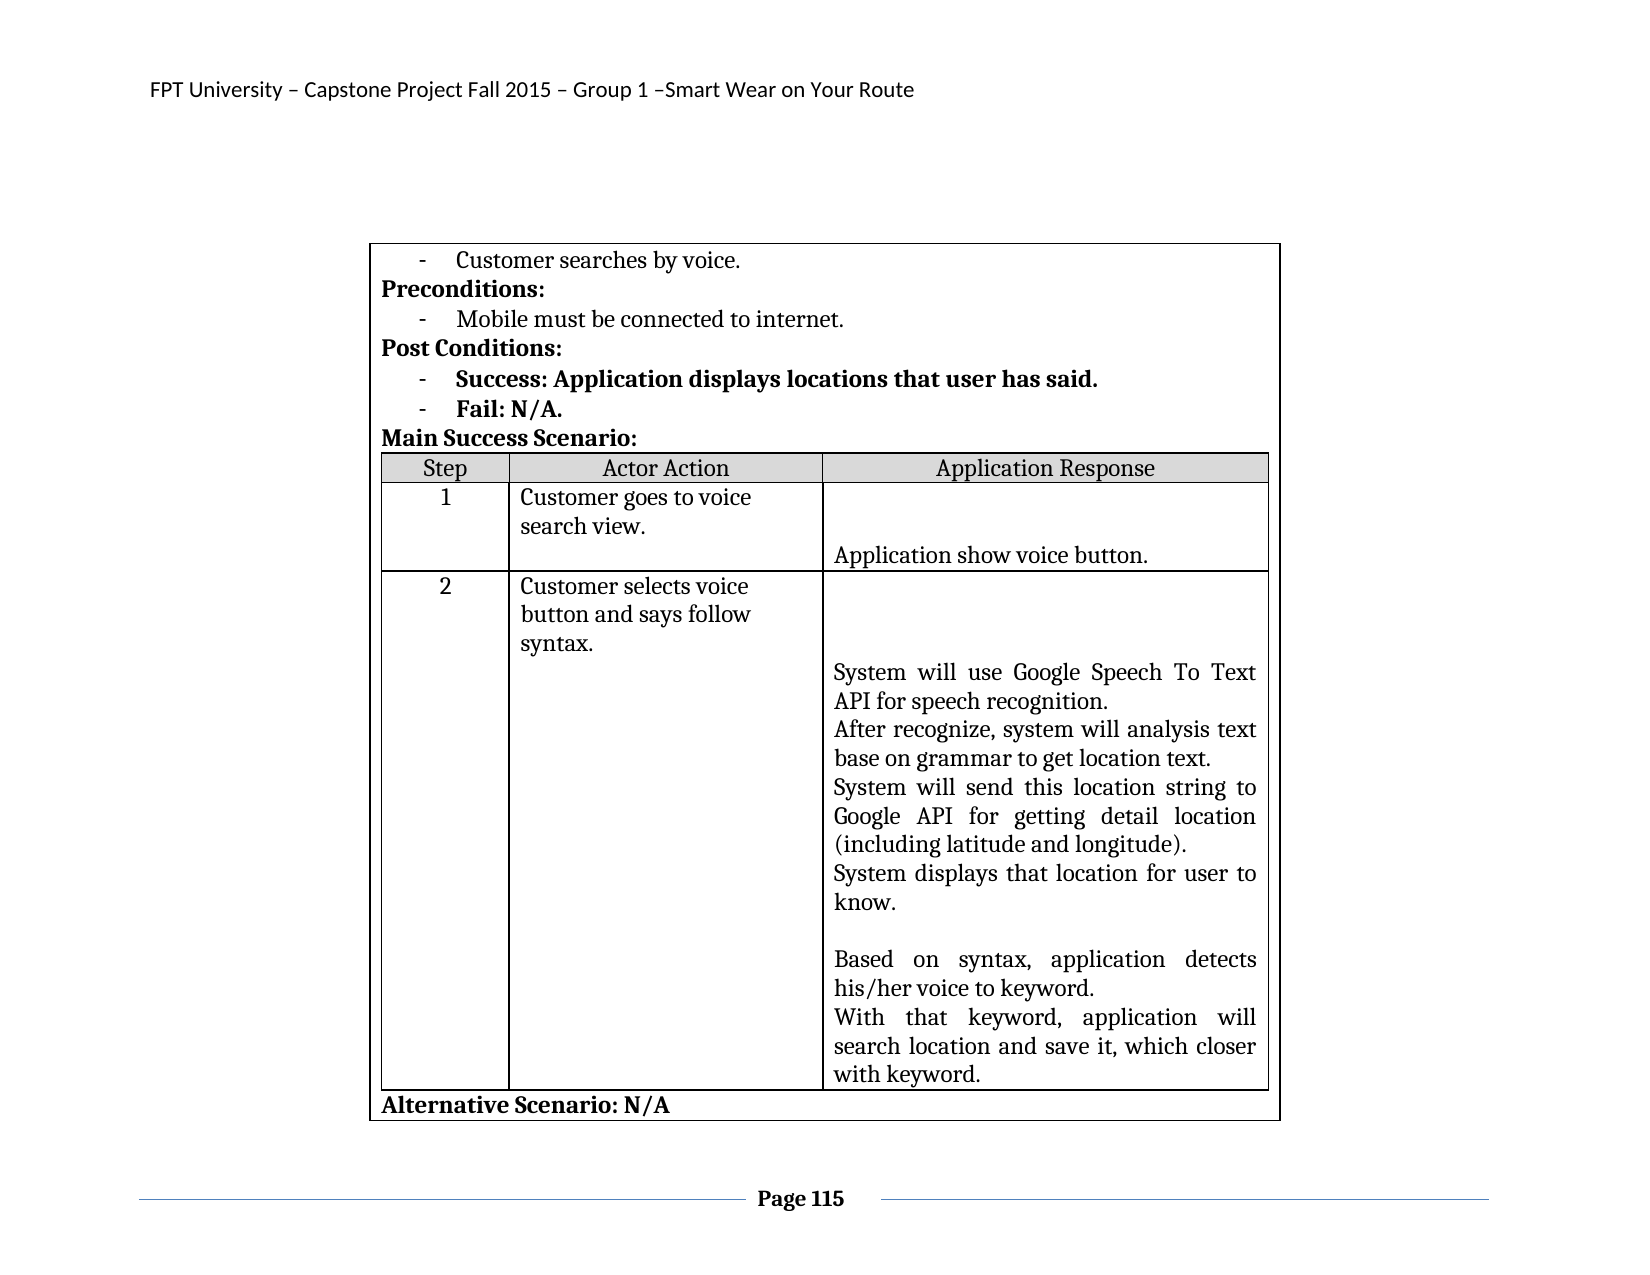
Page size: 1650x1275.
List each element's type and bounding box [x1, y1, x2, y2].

table_cell [371, 244, 1279, 1120]
